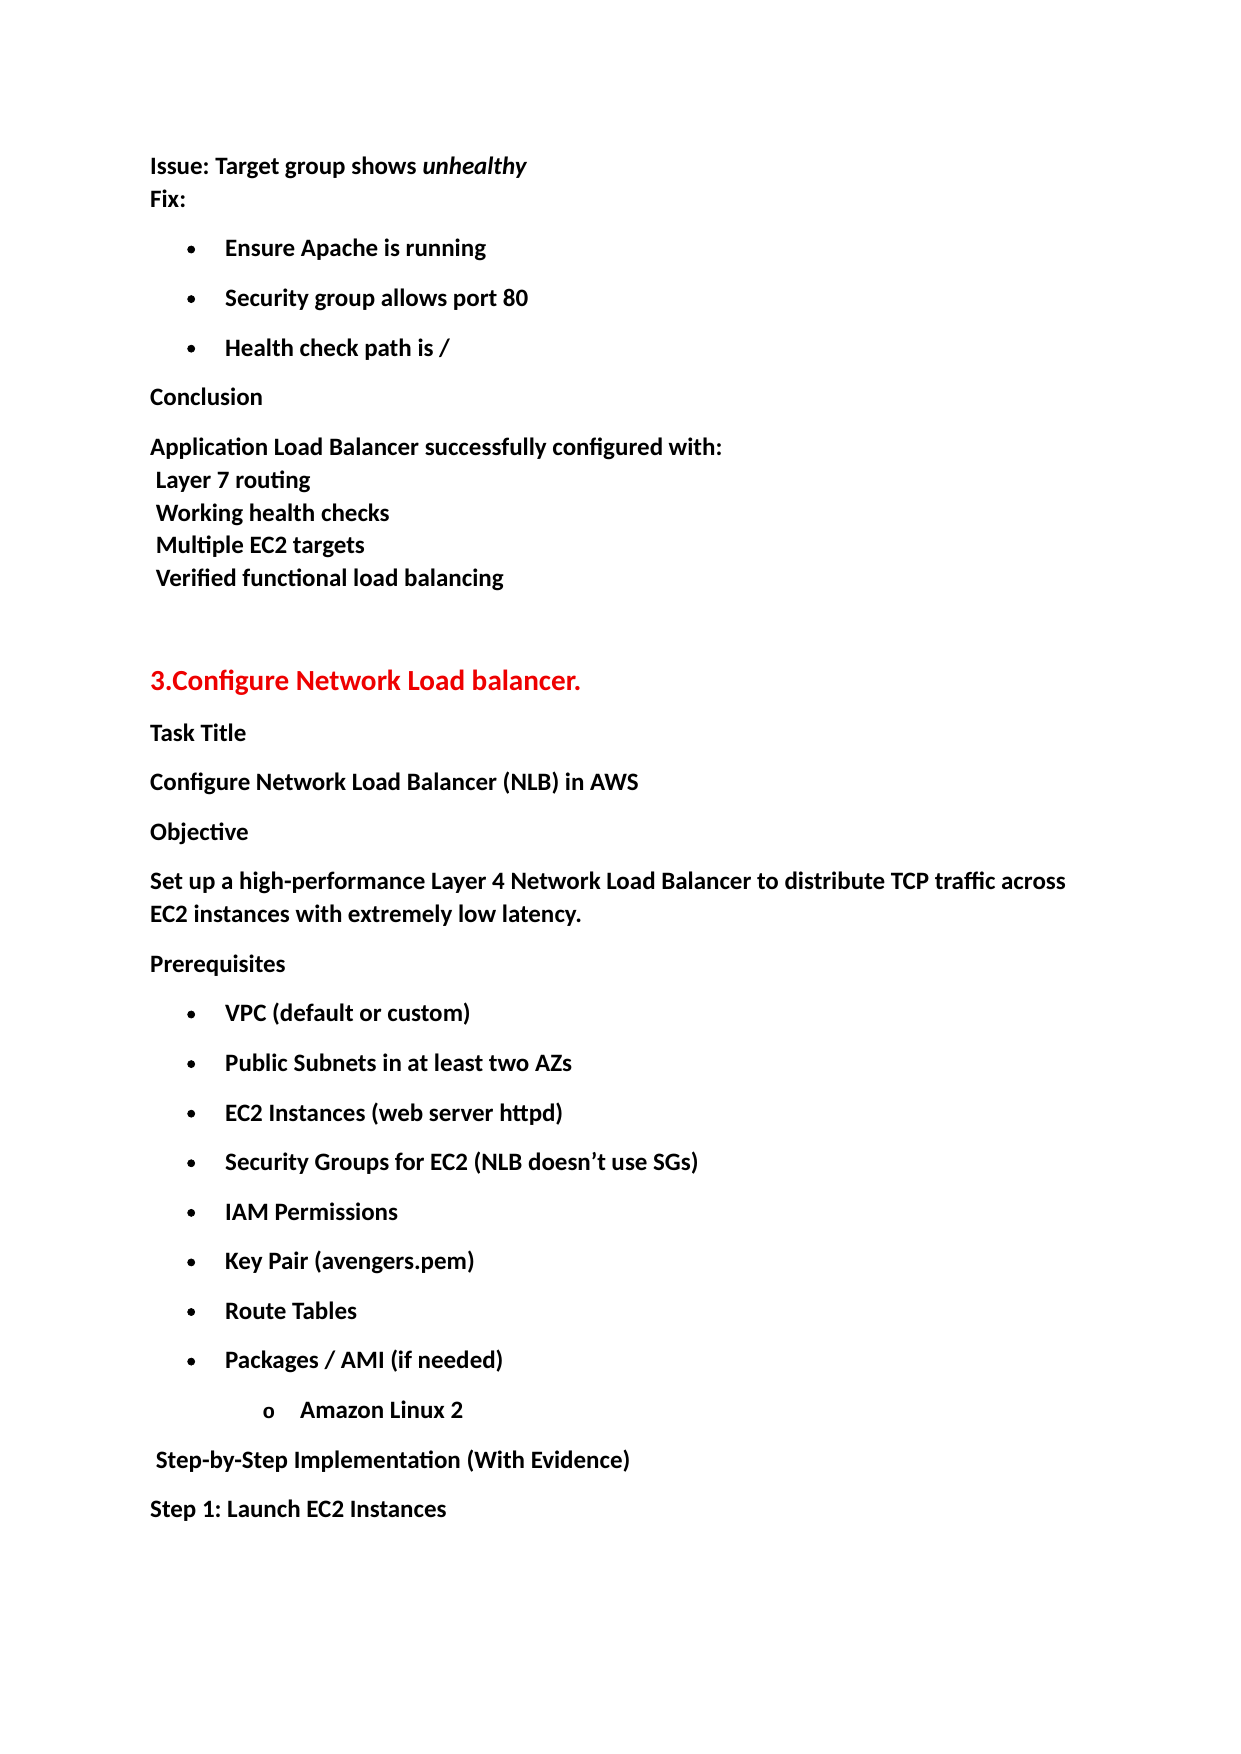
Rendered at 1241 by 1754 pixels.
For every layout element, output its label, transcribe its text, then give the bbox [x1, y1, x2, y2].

list Packages / AMI (if needed) [187, 1345, 1090, 1375]
list Amazon Linux 2 [262, 1394, 1090, 1425]
list Security Groups for EC2 (NLB doesn’t use SGs) [187, 1146, 1090, 1177]
text 3.Configure Network Load balancer. [150, 662, 1090, 697]
text Step 1: Launch EC2 Instances [150, 1493, 1090, 1524]
list Route Tables [187, 1295, 1090, 1326]
text Step-by-Step Implementation (With Evidence) [150, 1444, 1090, 1474]
list Public Subnets in at least two AZs [187, 1047, 1090, 1078]
text Configure Network Load Balancer (NLB) in AWS [150, 766, 1090, 797]
text Prerequisites [150, 948, 1090, 978]
list Key Pair (avengers.pem) [187, 1246, 1090, 1276]
text Task Title [150, 717, 1090, 747]
list Security group allows port 80 [187, 282, 1090, 313]
list Ensure Apache is running [187, 232, 1090, 263]
list Health check path is / [187, 332, 1090, 362]
list VPC (default or custom) [187, 998, 1090, 1028]
list IAM Permissions [187, 1196, 1090, 1226]
text Issue: Target group shows unhealthy Fix: [150, 150, 1090, 213]
text Conclusion [150, 381, 1090, 412]
text Set up a high-performance Layer 4 Network Load Balancer to distribute TCP traffic across EC2 instances with extremely low latency. [150, 866, 1090, 929]
list EC2 Instances (web server httpd) [187, 1097, 1090, 1127]
text Application Load Balancer successfully configured with: Layer 7 routing Working health checks Multiple EC2 targets Verified functional load balancing [150, 431, 1090, 593]
text Objective [150, 816, 1090, 846]
